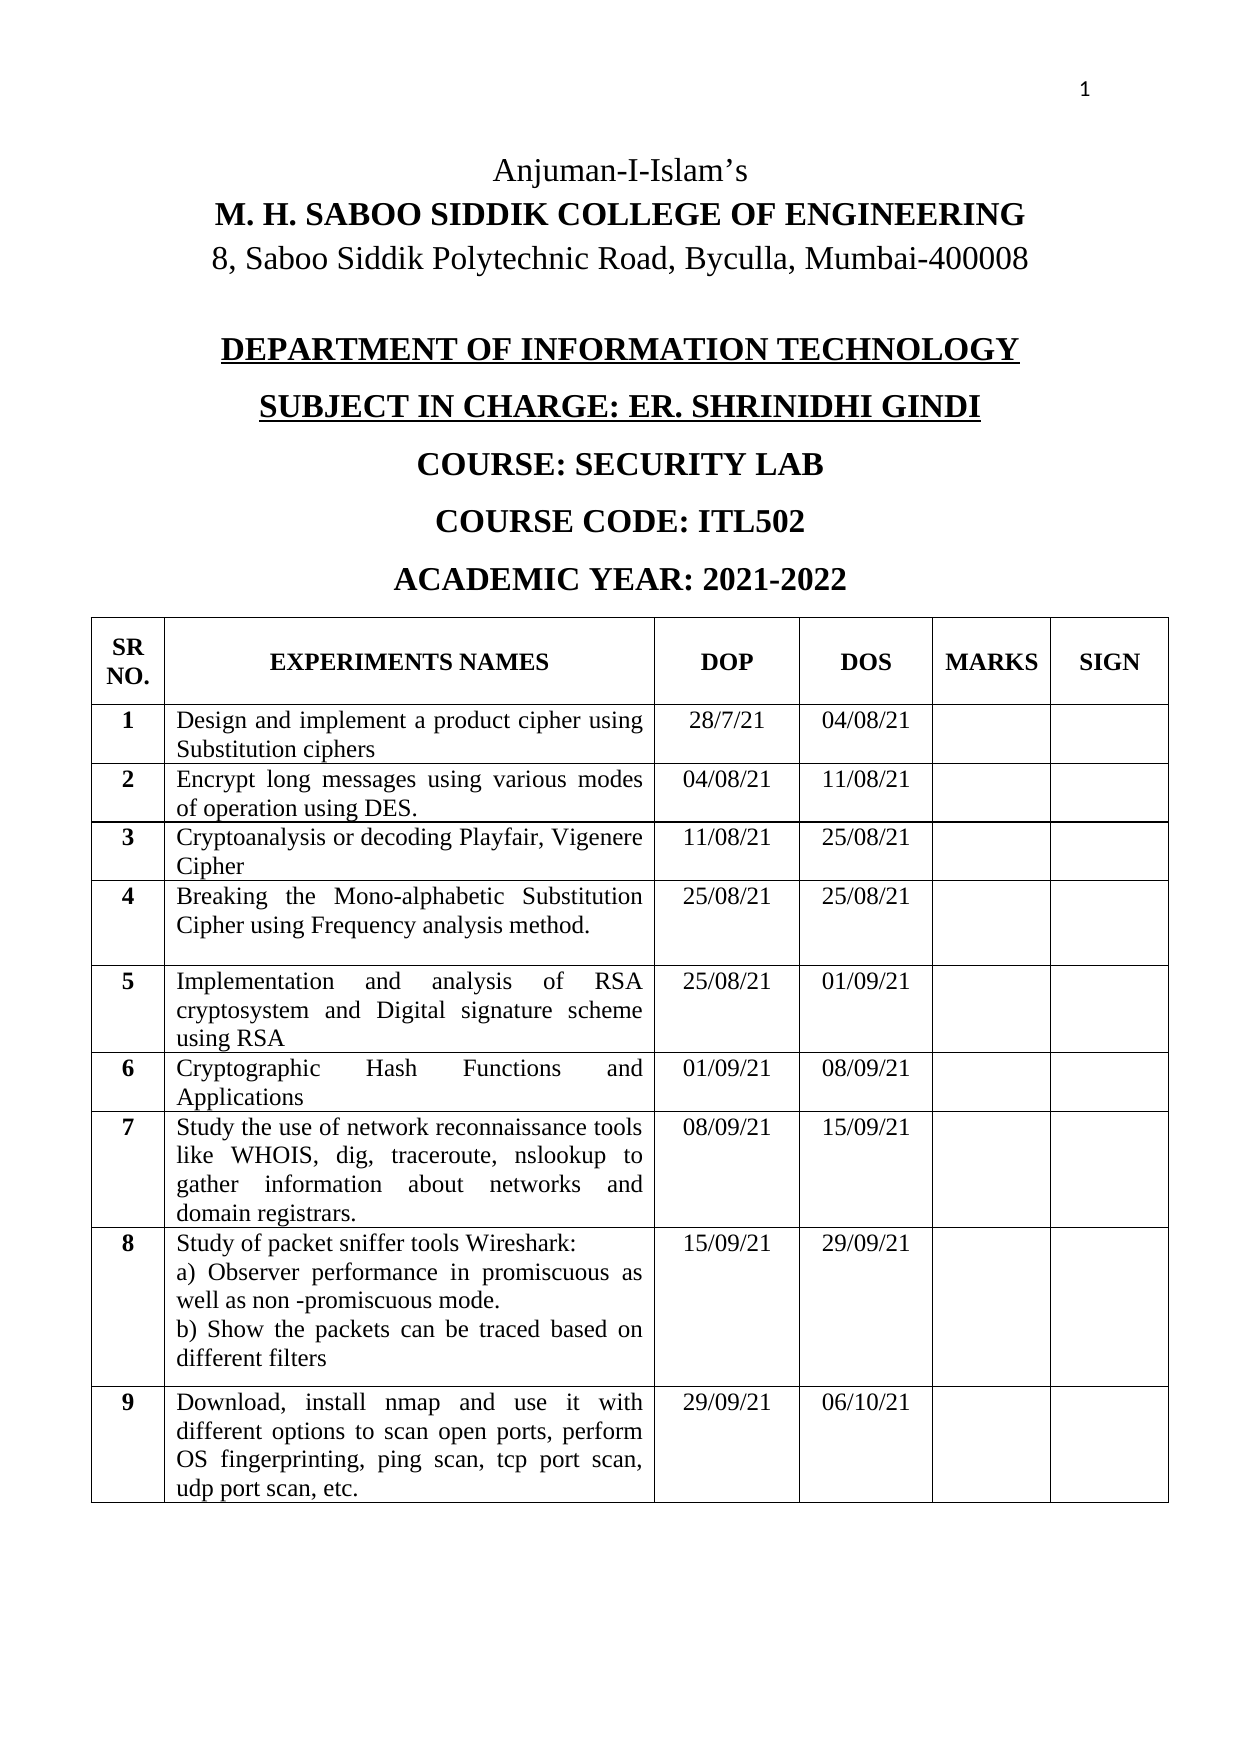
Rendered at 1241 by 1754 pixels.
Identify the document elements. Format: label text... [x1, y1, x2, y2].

table_cell Study of packet sniffer tools Wireshark: a) Observer performance in promiscuous as well as non -promiscuous mode. b) Show the packets can be traced based on different filters [165, 1228, 654, 1386]
table_cell 2 [92, 764, 164, 821]
table_cell 4 [92, 881, 164, 965]
text SUBJECT IN CHARGE: ER. SHRINIDHI GINDI [150, 387, 1090, 425]
table_cell [1051, 705, 1168, 763]
table_header SIGN [1051, 618, 1168, 704]
table_cell 15/09/21 [800, 1112, 932, 1227]
text 8, Saboo Siddik Polytechnic Road, Byculla, Mumbai-400008 [150, 238, 1090, 276]
table_cell 9 [92, 1387, 164, 1502]
table_cell 29/09/21 [800, 1228, 932, 1386]
table_cell Cryptographic Hash Functions and Applications [165, 1053, 654, 1111]
table_cell [933, 1053, 1050, 1111]
table_cell 8 [92, 1228, 164, 1386]
table_cell Study the use of network reconnaissance tools like WHOIS, dig, traceroute, nslookup to gather information about networks and domain registrars. [165, 1112, 654, 1227]
table_cell [1051, 1387, 1168, 1502]
table_cell [933, 966, 1050, 1052]
table_cell 28/7/21 [655, 705, 799, 763]
table_cell [933, 881, 1050, 965]
table_cell Cryptoanalysis or decoding Playfair, Vigenere Cipher [165, 823, 654, 880]
table_cell [933, 1112, 1050, 1227]
table_cell 06/10/21 [800, 1387, 932, 1502]
table_cell 1 [92, 705, 164, 763]
table_cell 11/08/21 [655, 823, 799, 880]
table_cell [933, 705, 1050, 763]
table_cell [1051, 823, 1168, 880]
table_cell [1051, 966, 1168, 1052]
table_cell 25/08/21 [800, 823, 932, 880]
table_cell [933, 1228, 1050, 1386]
table_cell 15/09/21 [655, 1228, 799, 1386]
table_cell Breaking the Mono-alphabetic Substitution Cipher using Frequency analysis method. [165, 881, 654, 965]
table_cell 25/08/21 [655, 966, 799, 1052]
table_cell 08/09/21 [800, 1053, 932, 1111]
table_cell 08/09/21 [655, 1112, 799, 1227]
table_cell 01/09/21 [655, 1053, 799, 1111]
table_header DOP [655, 618, 799, 704]
table_cell 04/08/21 [655, 764, 799, 821]
table_cell 04/08/21 [800, 705, 932, 763]
table_cell 01/09/21 [800, 966, 932, 1052]
table_header EXPERIMENTS NAMES [165, 618, 654, 704]
table_cell [1051, 1112, 1168, 1227]
text DEPARTMENT OF INFORMATION TECHNOLOGY [150, 329, 1090, 367]
table_cell [1051, 1228, 1168, 1386]
table_cell 29/09/21 [655, 1387, 799, 1502]
table_cell 25/08/21 [655, 881, 799, 965]
table_cell 7 [92, 1112, 164, 1227]
table_header SR NO. [92, 618, 164, 704]
table_cell [1051, 764, 1168, 821]
table_cell [1051, 881, 1168, 965]
table_cell Download, install nmap and use it with different options to scan open ports, perform OS fingerprinting, ping scan, tcp port scan, udp port scan, etc. [165, 1387, 654, 1502]
text ACADEMIC YEAR: 2021-2022 [150, 559, 1090, 597]
table_cell 11/08/21 [800, 764, 932, 821]
table_cell [1051, 1053, 1168, 1111]
table_cell [933, 764, 1050, 821]
table_cell 25/08/21 [800, 881, 932, 965]
table_cell 5 [92, 966, 164, 1052]
table_header MARKS [933, 618, 1050, 704]
text Anjuman-I-Islam’s [150, 150, 1090, 188]
table_cell Design and implement a product cipher using Substitution ciphers [165, 705, 654, 763]
text M. H. SABOO SIDDIK COLLEGE OF ENGINEERING [150, 194, 1090, 232]
table_cell 6 [92, 1053, 164, 1111]
table_cell [933, 823, 1050, 880]
table_cell [933, 1387, 1050, 1502]
text COURSE CODE: ITL502 [150, 502, 1090, 540]
table_cell Implementation and analysis of RSA cryptosystem and Digital signature scheme using RSA [165, 966, 654, 1052]
table_cell 3 [92, 823, 164, 880]
table_cell Encrypt long messages using various modes of operation using DES. [165, 764, 654, 821]
table_header DOS [800, 618, 932, 704]
text COURSE: SECURITY LAB [150, 444, 1090, 482]
